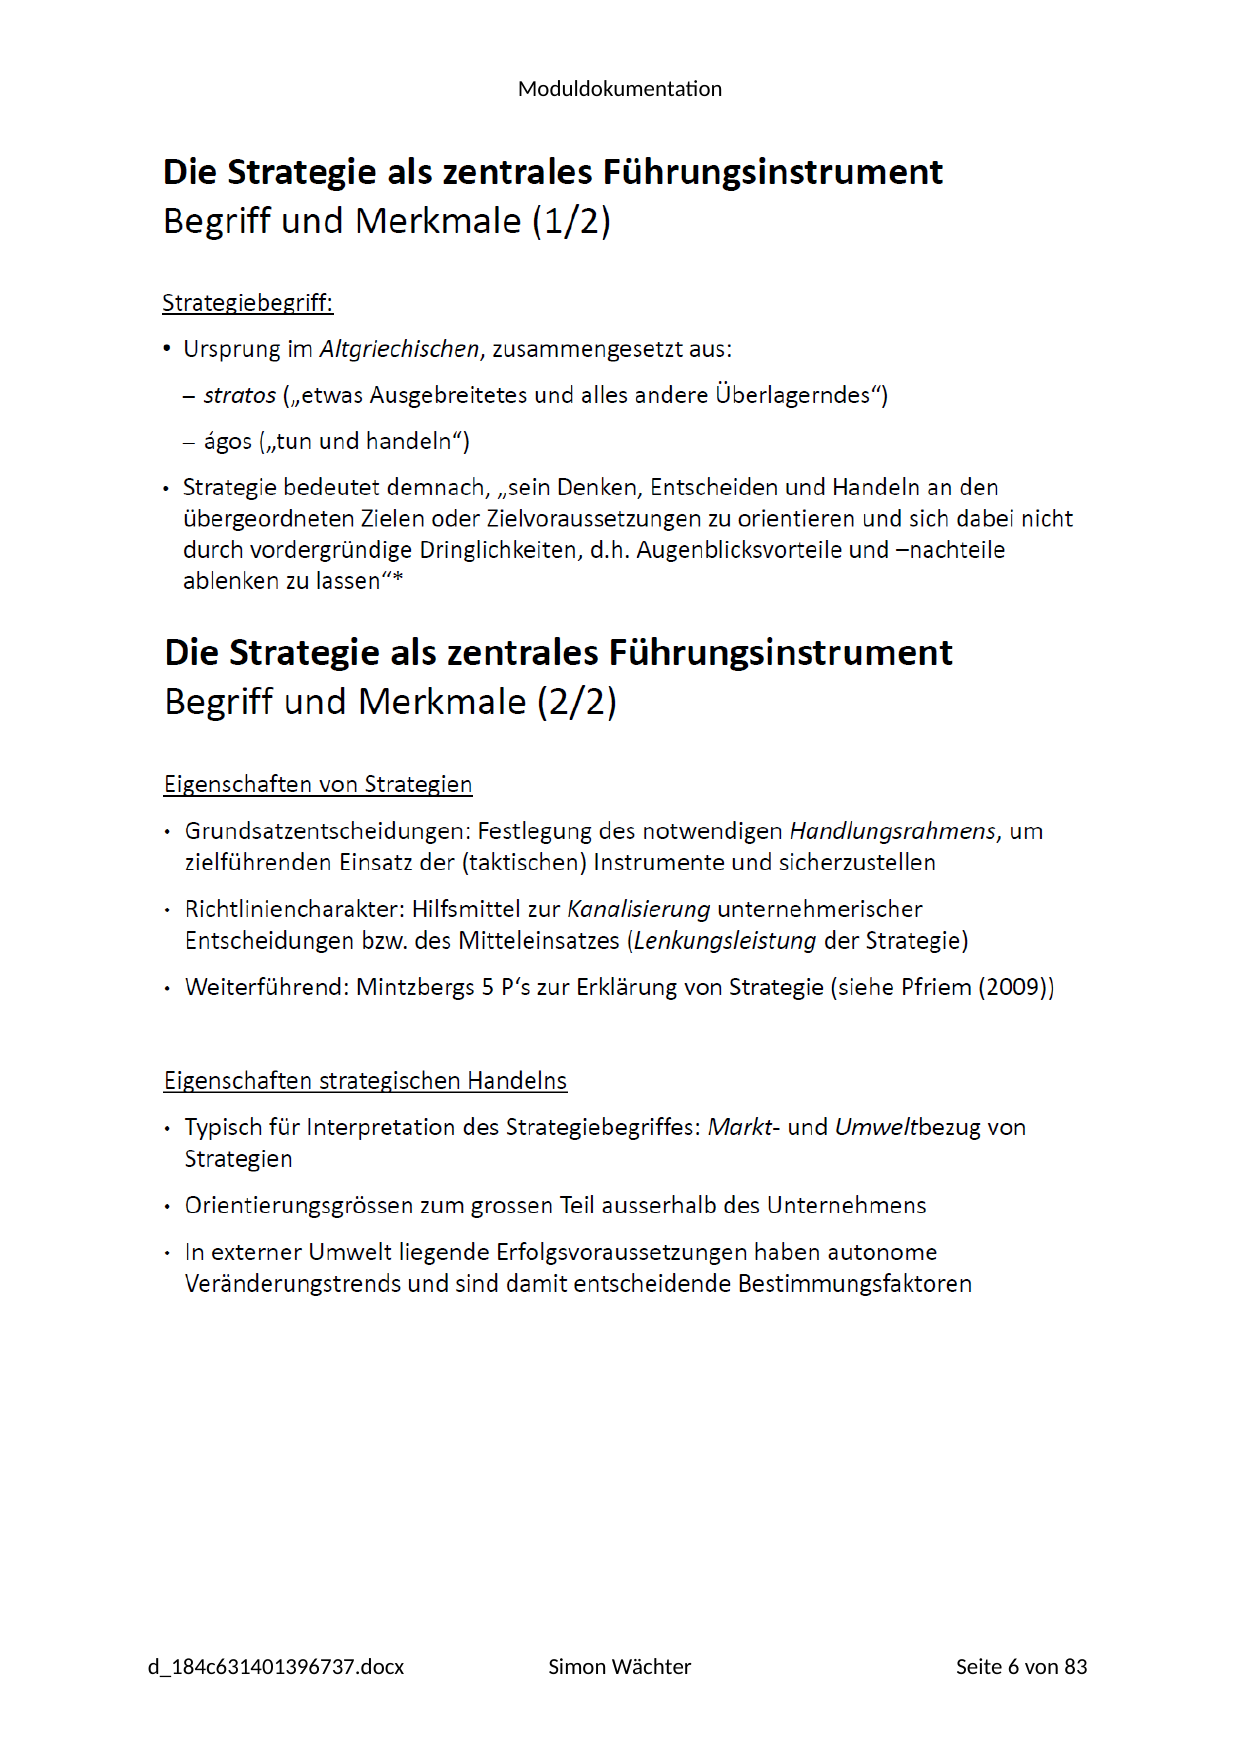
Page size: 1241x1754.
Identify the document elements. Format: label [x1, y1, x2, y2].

picture [147, 627, 1093, 1313]
picture [147, 147, 1093, 609]
